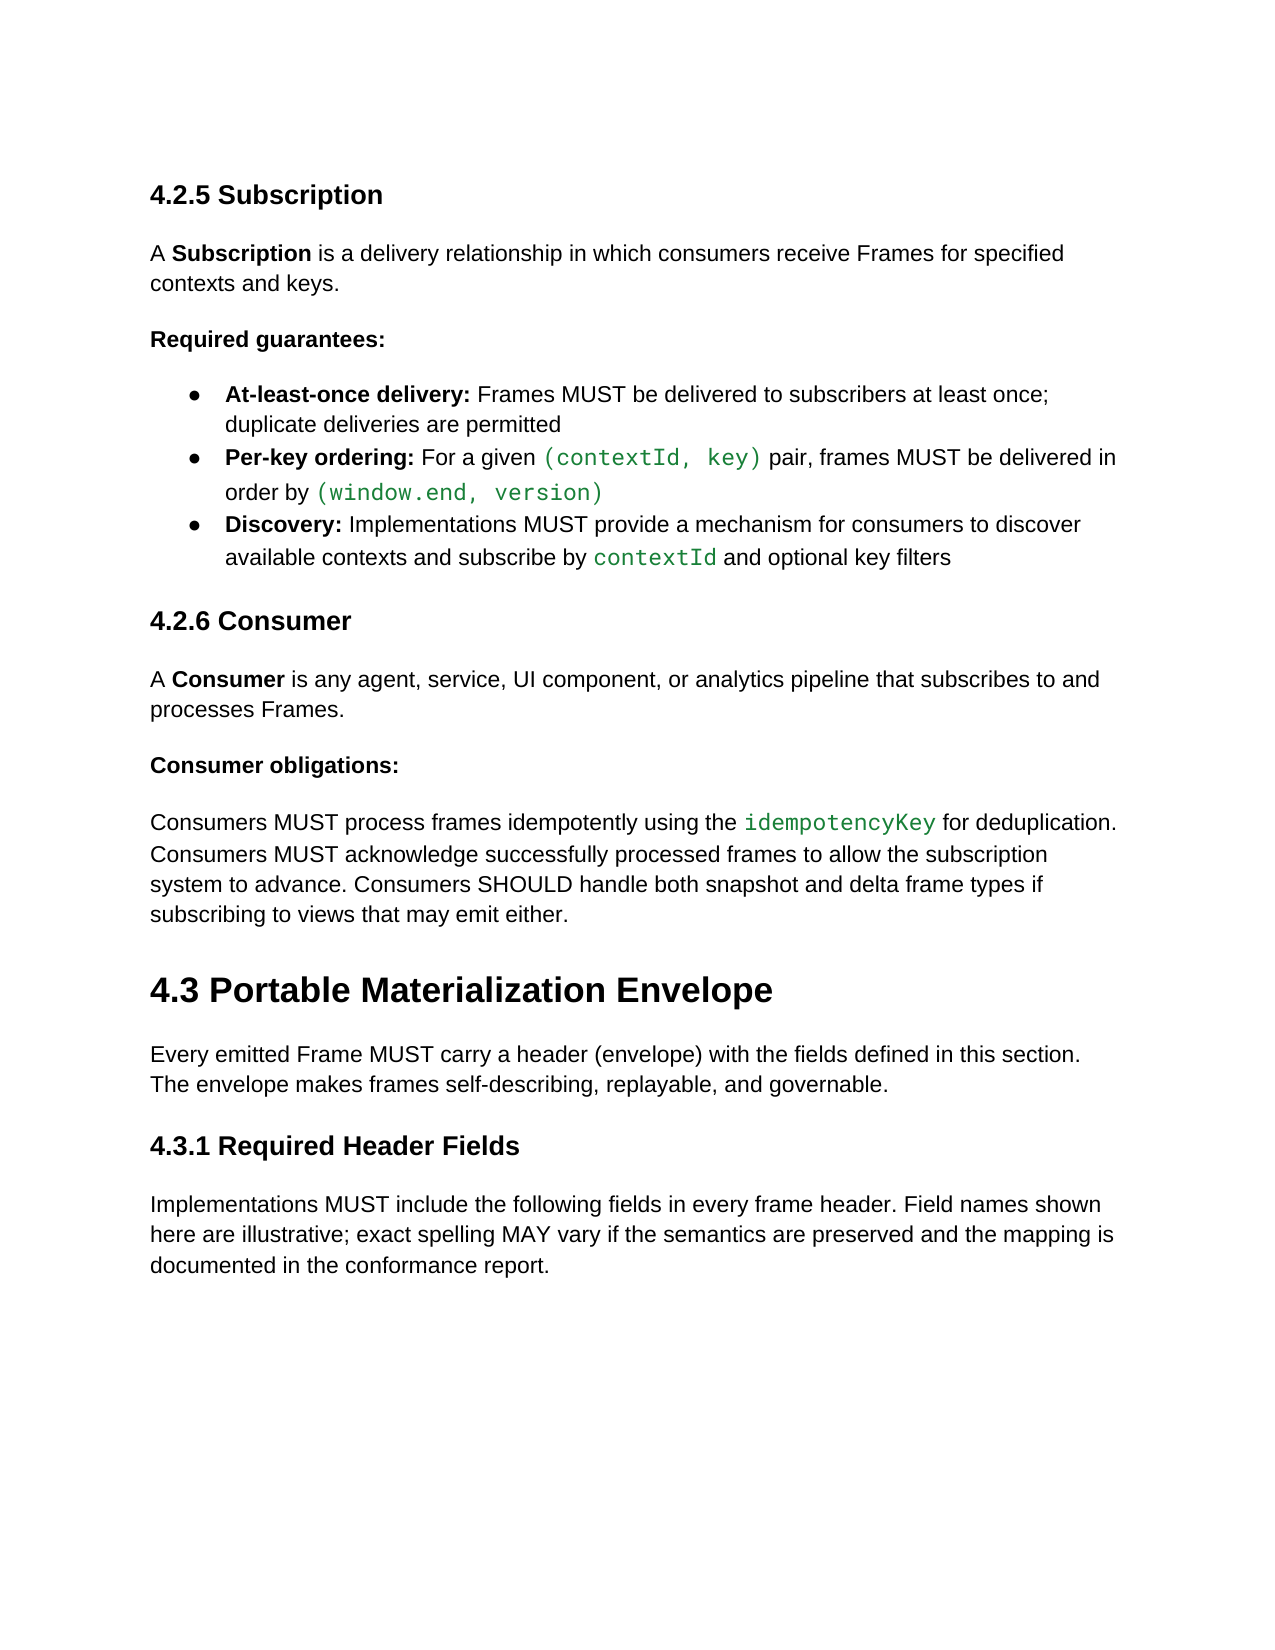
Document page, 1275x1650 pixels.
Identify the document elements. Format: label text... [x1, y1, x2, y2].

subtitle 4.2.5 Subscription [150, 179, 1125, 210]
subtitle 4.3.1 Required Header Fields [150, 1130, 1125, 1162]
text Consumers MUST process frames idempotently using the idempotencyKey for deduplication. Consumers MUST acknowledge successfully processed frames to allow the subscription system to advance. Consumers SHOULD handle both snapshot and delta frame types if subscribing to views that may emit either. [150, 807, 1125, 928]
text A Consumer is any agent, service, UI component, or analytics pipeline that subscribes to and processes Frames. [150, 666, 1125, 723]
text Required guarantees: [150, 326, 1125, 352]
text Every emitted Frame MUST carry a header (envelope) with the fields defined in this section. The envelope makes frames self-describing, replayable, and governable. [150, 1041, 1125, 1097]
list Discovery: Implementations MUST provide a mechanism for consumers to discover available contexts and subscribe by contextId and optional key filters [187, 511, 1125, 572]
text Implementations MUST include the following fields in every frame header. Field names shown here are illustrative; exact spelling MAY vary if the semantics are preserved and the mapping is documented in the conformance report. [150, 1191, 1125, 1278]
subtitle 4.2.6 Consumer [150, 605, 1125, 636]
subtitle 4.3 Portable Materialization Envelope [150, 969, 1125, 1010]
list At-least-once delivery: Frames MUST be delivered to subscribers at least once; duplicate deliveries are permitted [187, 381, 1125, 437]
list Per-key ordering: For a given (contextId, key) pair, frames MUST be delivered in order by (window.end, version) [187, 441, 1125, 506]
text Consumer obligations: [150, 752, 1125, 778]
text A Subscription is a delivery relationship in which consumers receive Frames for specified contexts and keys. [150, 240, 1125, 297]
